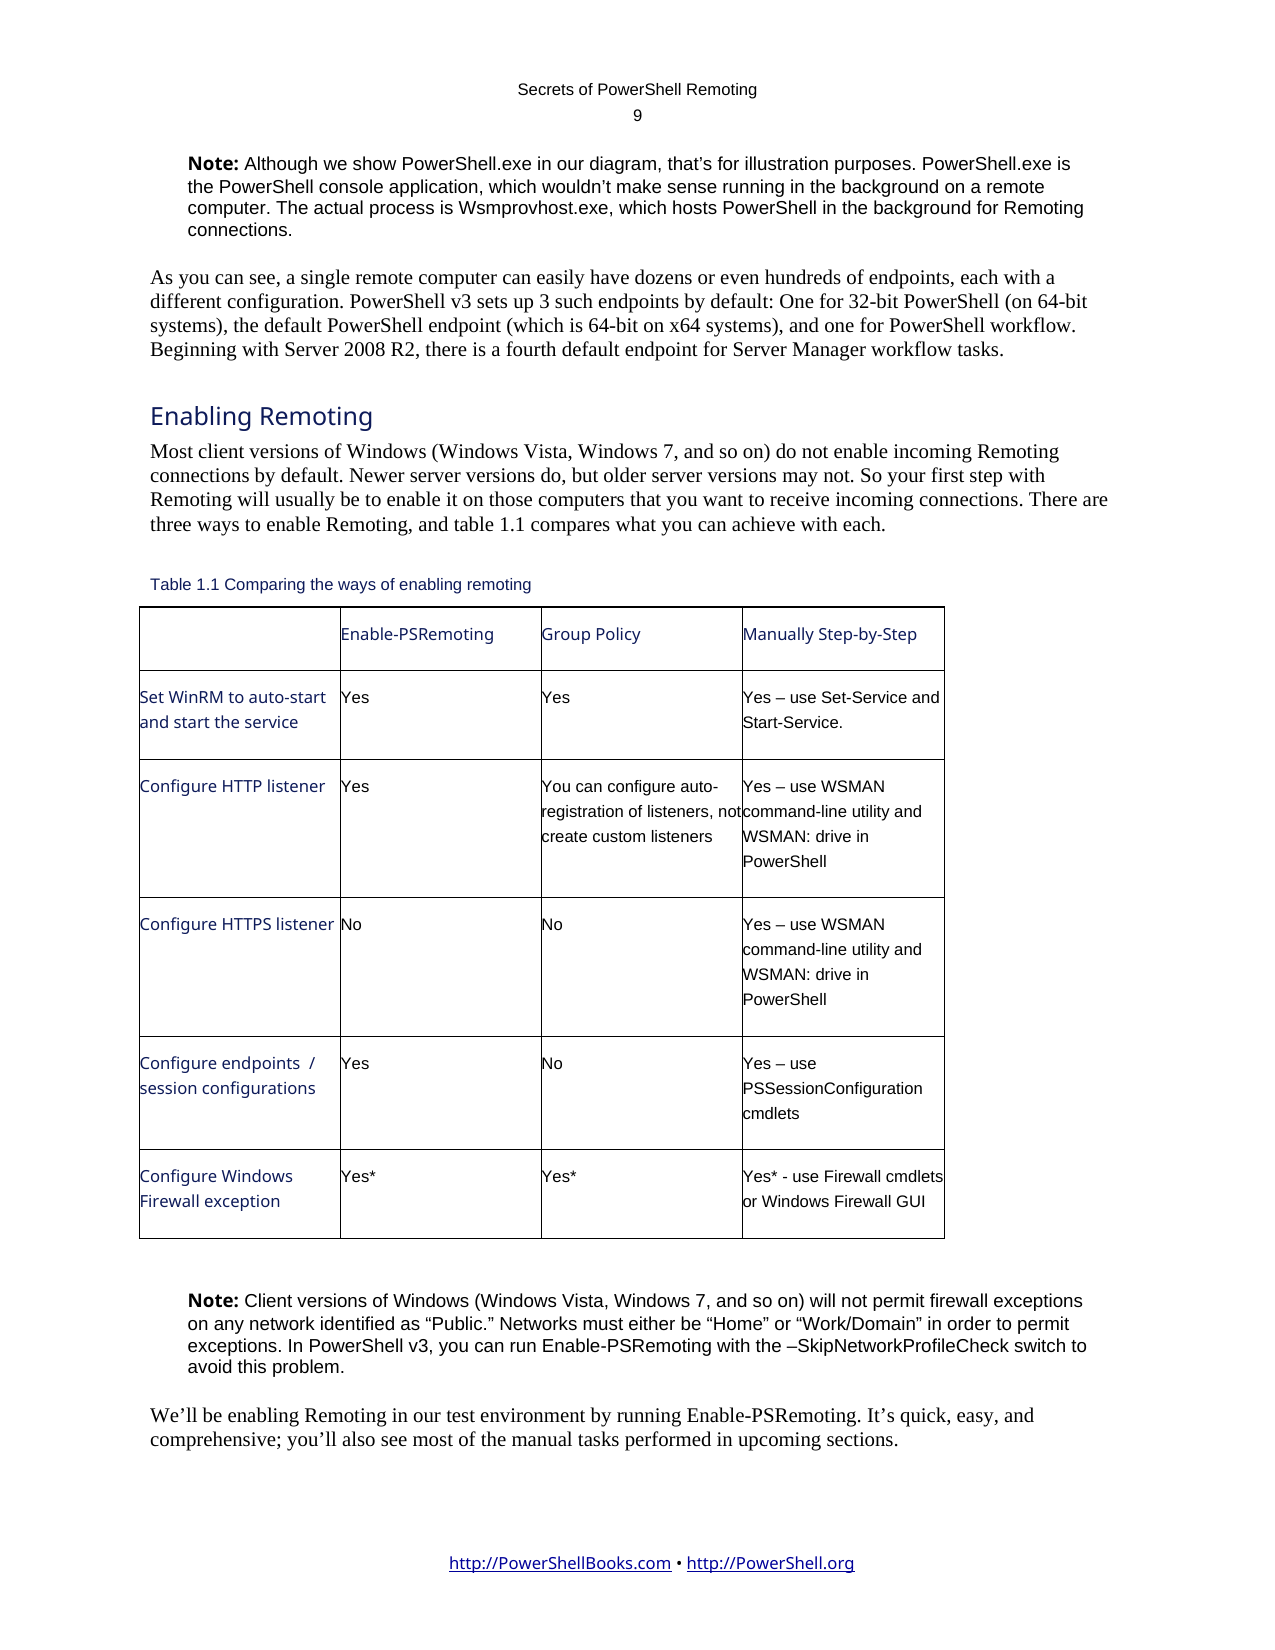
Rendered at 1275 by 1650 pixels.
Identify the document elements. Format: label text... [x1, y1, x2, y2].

table_cell Yes [341, 671, 541, 758]
table_header Enable-PSRemoting [341, 608, 541, 670]
table_cell Yes – use WSMAN command-line utility and WSMAN: drive in PowerShell [743, 760, 944, 897]
table_cell Yes – use PSSessionConfiguration cmdlets [743, 1037, 944, 1149]
text Most client versions of Windows (Windows Vista, Windows 7, and so on) do not enable incoming Remoting connections by default. Newer server versions do, but older server versions may not. So your first step with Remoting will usually be to enable it on those computers that you want to receive incoming connections. There are three ways to enable Remoting, and table 1.1 compares what you can achieve with each. [150, 439, 1125, 536]
table_cell Yes – use Set-Service and Start-Service. [743, 671, 944, 758]
table_header Group Policy [542, 608, 742, 670]
text We’ll be enabling Remoting in our test environment by running Enable-PSRemoting. It’s quick, easy, and comprehensive; you’ll also see most of the manual tasks performed in upcoming sections. [150, 1403, 1125, 1451]
text Table 1.1 Comparing the ways of enabling remoting [150, 573, 1125, 594]
table_cell Set WinRM to auto-start and start the service [140, 671, 340, 758]
table_header Manually Step-by-Step [743, 608, 944, 670]
text Note: Client versions of Windows (Windows Vista, Windows 7, and so on) will not permit firewall exceptions on any network identified as “Public.” Networks must either be “Home” or “Work/Domain” in order to permit exceptions. In PowerShell v3, you can run Enable-PSRemoting with the –SkipNetworkProfileCheck switch to avoid this problem. [187, 1288, 1087, 1378]
text Note: Although we show PowerShell.exe in our diagram, that’s for illustration purposes. PowerShell.exe is the PowerShell console application, which wouldn’t make sense running in the background on a remote computer. The actual process is Wsmprovhost.exe, which hosts PowerShell in the background for Remoting connections. [187, 150, 1087, 240]
table_cell Configure HTTP listener [140, 760, 340, 897]
table_cell Yes [341, 760, 541, 897]
table_cell Yes – use WSMAN command-line utility and WSMAN: drive in PowerShell [743, 898, 944, 1036]
table_cell Yes* [341, 1150, 541, 1238]
text As you can see, a single remote computer can easily have dozens or even hundreds of endpoints, each with a different configuration. PowerShell v3 sets up 3 such endpoints by default: One for 32-bit PowerShell (on 64-bit systems), the default PowerShell endpoint (which is 64-bit on x64 systems), and one for PowerShell workflow. Beginning with Server 2008 R2, there is a fourth default endpoint for Server Manager workflow tasks. [150, 265, 1125, 361]
subtitle Enabling Remoting [150, 399, 1125, 433]
table_cell Configure Windows Firewall exception [140, 1150, 340, 1238]
table_cell Yes [341, 1037, 541, 1149]
table_cell Yes* - use Firewall cmdlets or Windows Firewall GUI [743, 1150, 944, 1238]
table_cell Yes [542, 671, 742, 758]
table_cell Yes* [542, 1150, 742, 1238]
table_cell Configure endpoints / session configurations [140, 1037, 340, 1149]
table_cell No [341, 898, 541, 1036]
table_header [140, 608, 340, 670]
table_cell Configure HTTPS listener [140, 898, 340, 1036]
table_cell No [542, 1037, 742, 1149]
table_cell No [542, 898, 742, 1036]
table_cell You can configure auto-registration of listeners, not create custom listeners [542, 760, 742, 897]
